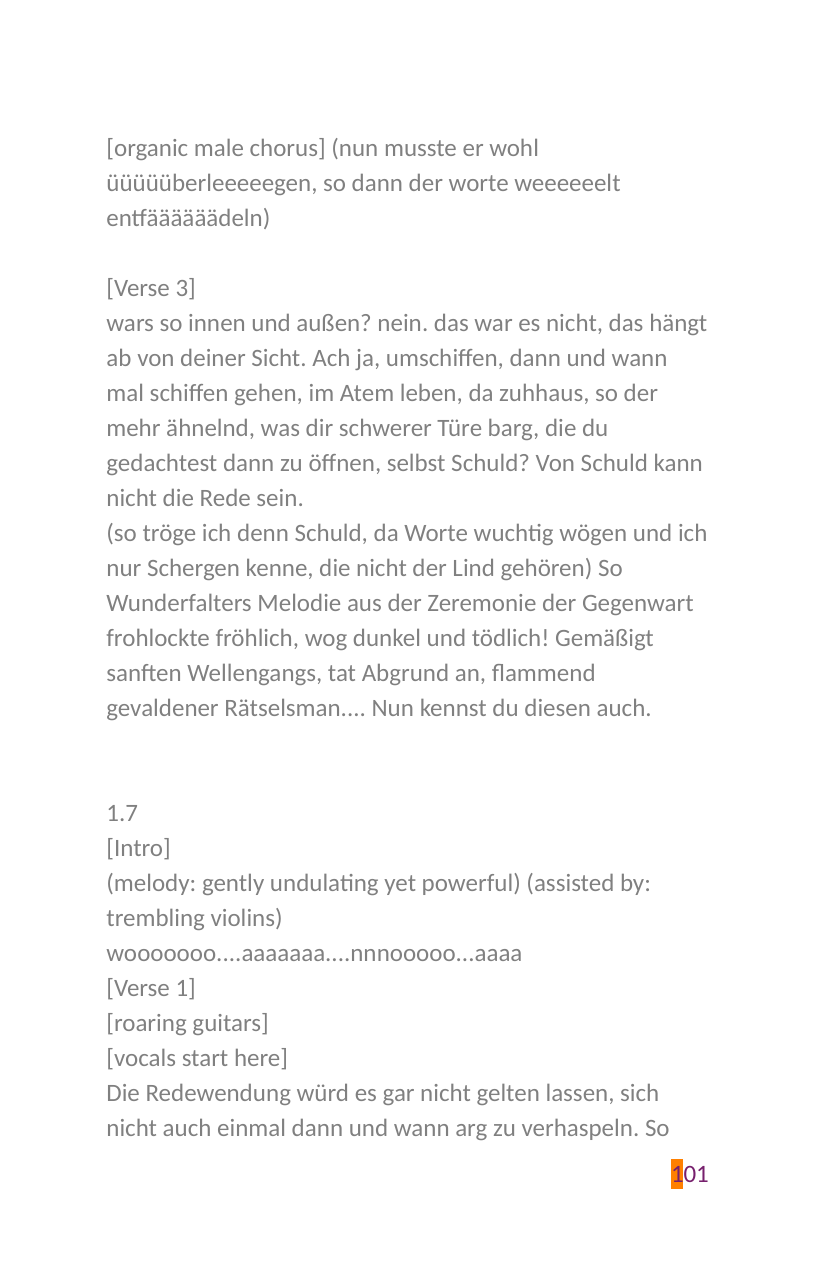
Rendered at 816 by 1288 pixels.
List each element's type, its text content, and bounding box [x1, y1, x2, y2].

text [Verse 1] [106, 972, 709, 1002]
text [vocals start here] [106, 1042, 709, 1072]
text wooooooo....aaaaaaa....nnnooooo...aaaa [106, 937, 709, 967]
text [Intro] [106, 832, 709, 862]
text [roaring guitars] [106, 1007, 709, 1037]
text [organic male chorus] (nun musste er wohl üüüüüberleeeeegen, so dann der worte weeeeeelt entfäääääädeln) [106, 132, 709, 232]
text (melody: gently undulating yet powerful) (assisted by: trembling violins) [106, 867, 709, 932]
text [106, 1077, 709, 1142]
text wars so innen und außen? nein. das war es nicht, das hängt ab von deiner Sicht. Ach ja, umschiffen, dann und wann mal schiffen gehen, im Atem leben, da zuhhaus, so der mehr ähnelnd, was dir schwerer Türe barg, die du gedachtest dann zu öffnen, selbst Schuld? Von Schuld kann nicht die Rede sein. [106, 307, 709, 512]
text (so tröge ich denn Schuld, da Worte wuchtig wögen und ich nur Schergen kenne, die nicht der Lind gehören) So Wunderfalters Melodie aus der Zeremonie der Gegenwart frohlockte fröhlich, wog dunkel und tödlich! Gemäßigt sanften Wellengangs, tat Abgrund an, flammend gevaldener Rätselsman.... Nun kennst du diesen auch. [106, 517, 709, 722]
text 1.7 [106, 797, 709, 827]
text [Verse 3] [106, 272, 709, 302]
